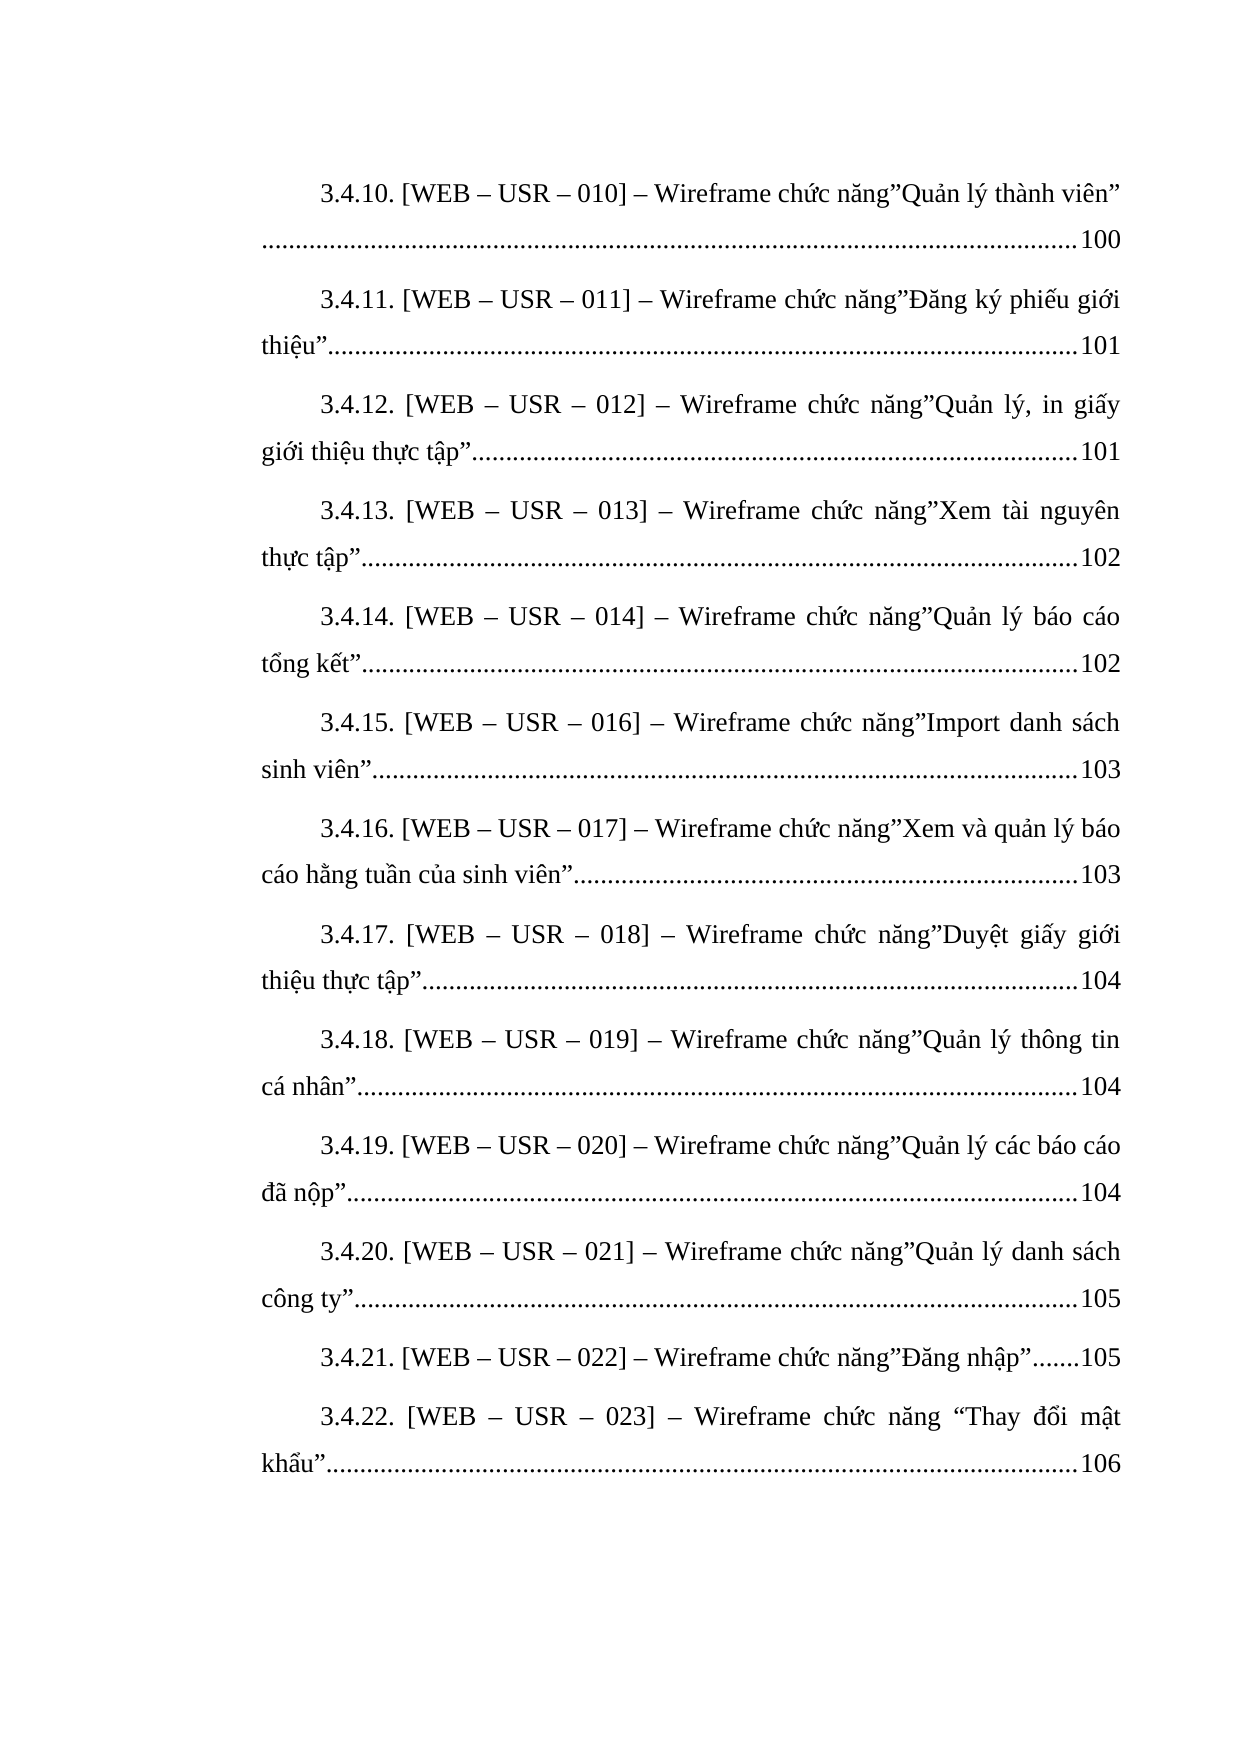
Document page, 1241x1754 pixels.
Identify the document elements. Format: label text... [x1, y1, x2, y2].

text 3.4.19. [WEB – USR – 020] – Wireframe chức năng”Quản lý các báo cáo đã nộp” 104 [261, 1129, 1122, 1207]
text 3.4.12. [WEB – USR – 012] – Wireframe chức năng”Quản lý, in giấy giới thiệu thực tập” 101 [261, 389, 1122, 466]
text 3.4.21. [WEB – USR – 022] – Wireframe chức năng”Đăng nhập” 105 [261, 1341, 1122, 1372]
text 3.4.20. [WEB – USR – 021] – Wireframe chức năng”Quản lý danh sách công ty” 105 [261, 1235, 1122, 1313]
text 3.4.16. [WEB – USR – 017] – Wireframe chức năng”Xem và quản lý báo cáo hằng tuần của sinh viên” 103 [261, 812, 1122, 890]
text 3.4.17. [WEB – USR – 018] – Wireframe chức năng”Duyệt giấy giới thiệu thực tập” 104 [261, 918, 1122, 996]
text 3.4.13. [WEB – USR – 013] – Wireframe chức năng”Xem tài nguyên thực tập” 102 [261, 494, 1122, 572]
text 3.4.11. [WEB – USR – 011] – Wireframe chức năng”Đăng ký phiếu giới thiệu” 101 [261, 283, 1122, 361]
text 3.4.22. [WEB – USR – 023] – Wireframe chức năng “Thay đổi mật khẩu” 106 [261, 1400, 1122, 1478]
text 3.4.18. [WEB – USR – 019] – Wireframe chức năng”Quản lý thông tin cá nhân” 104 [261, 1024, 1122, 1101]
text 3.4.10. [WEB – USR – 010] – Wireframe chức năng”Quản lý thành viên” 100 [261, 177, 1122, 255]
text 3.4.14. [WEB – USR – 014] – Wireframe chức năng”Quản lý báo cáo tổng kết” 102 [261, 600, 1122, 678]
text 3.4.15. [WEB – USR – 016] – Wireframe chức năng”Import danh sách sinh viên” 103 [261, 706, 1122, 784]
